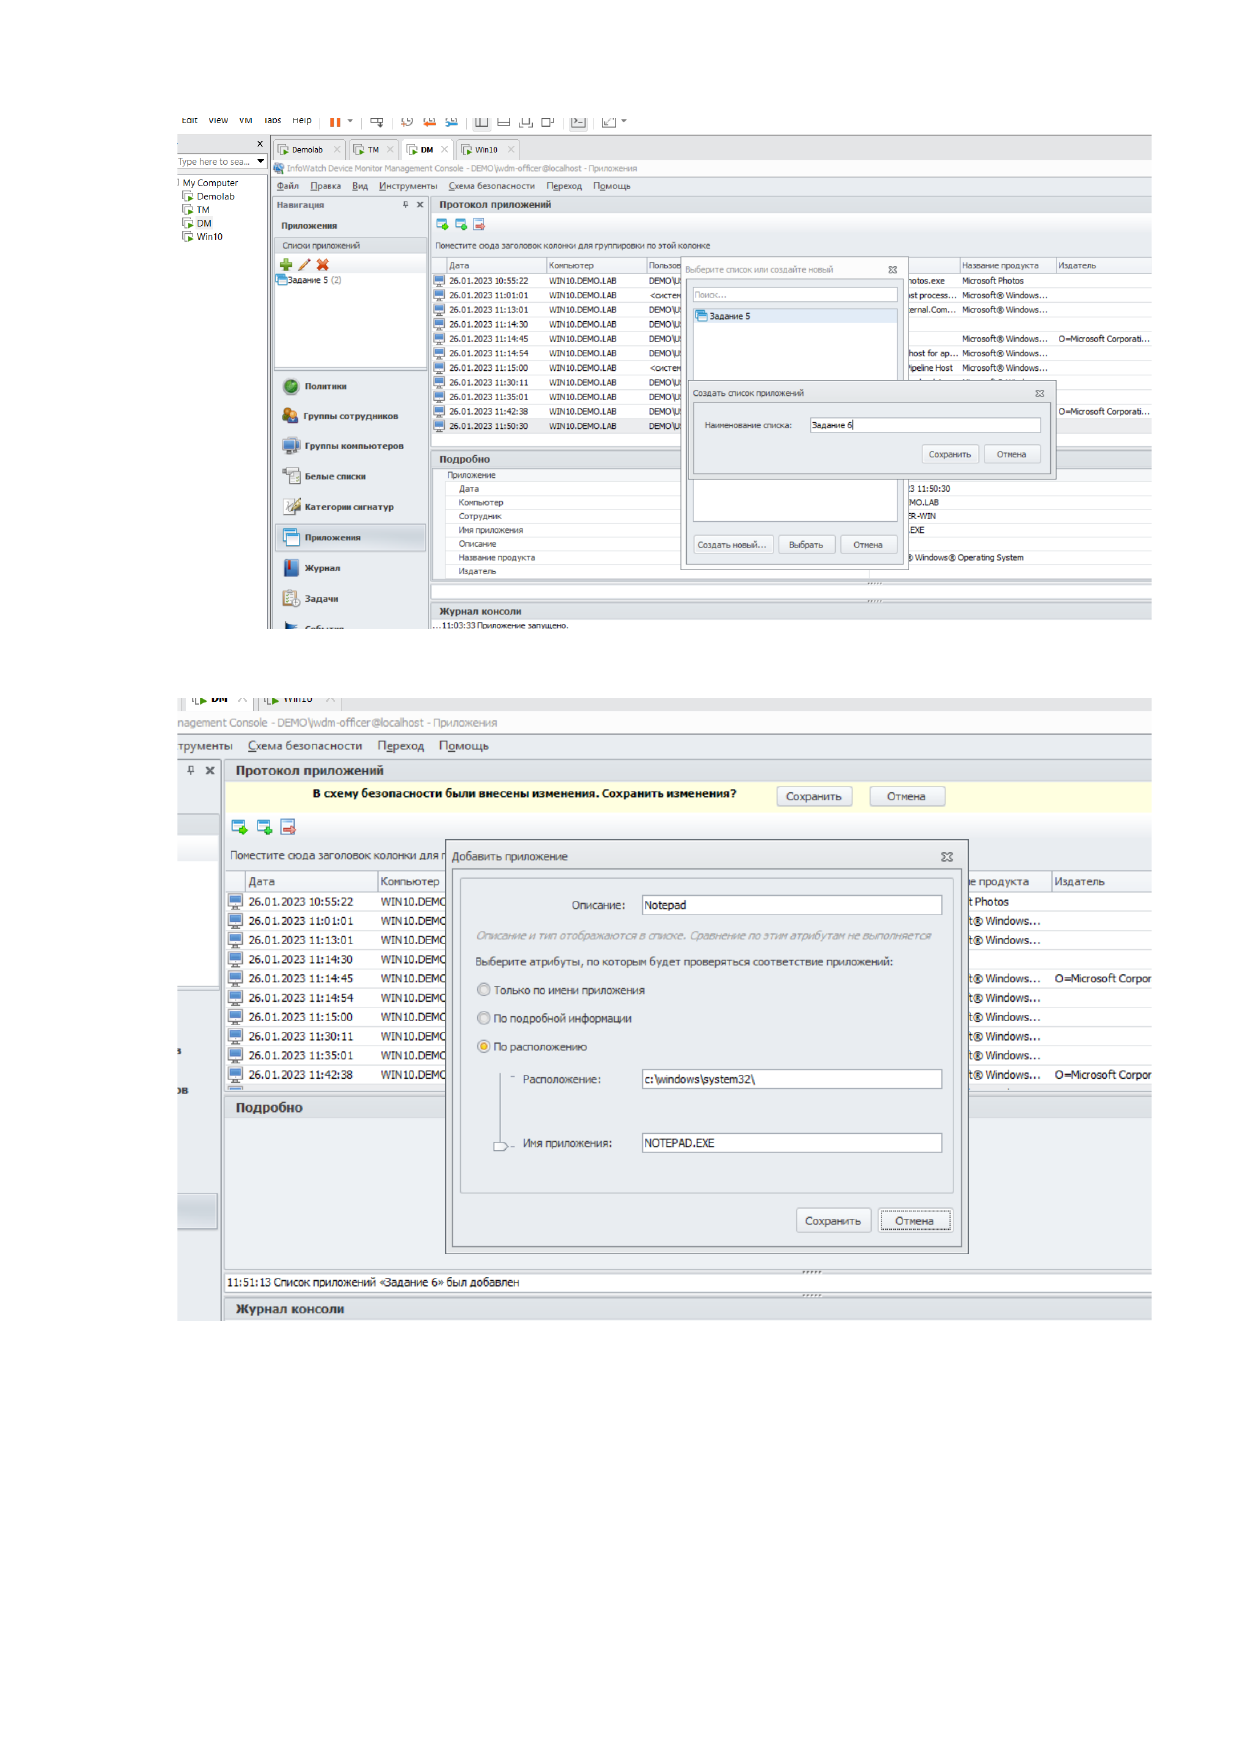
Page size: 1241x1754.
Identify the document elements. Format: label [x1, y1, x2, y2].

picture [177, 698, 1152, 1321]
picture [177, 118, 1152, 629]
